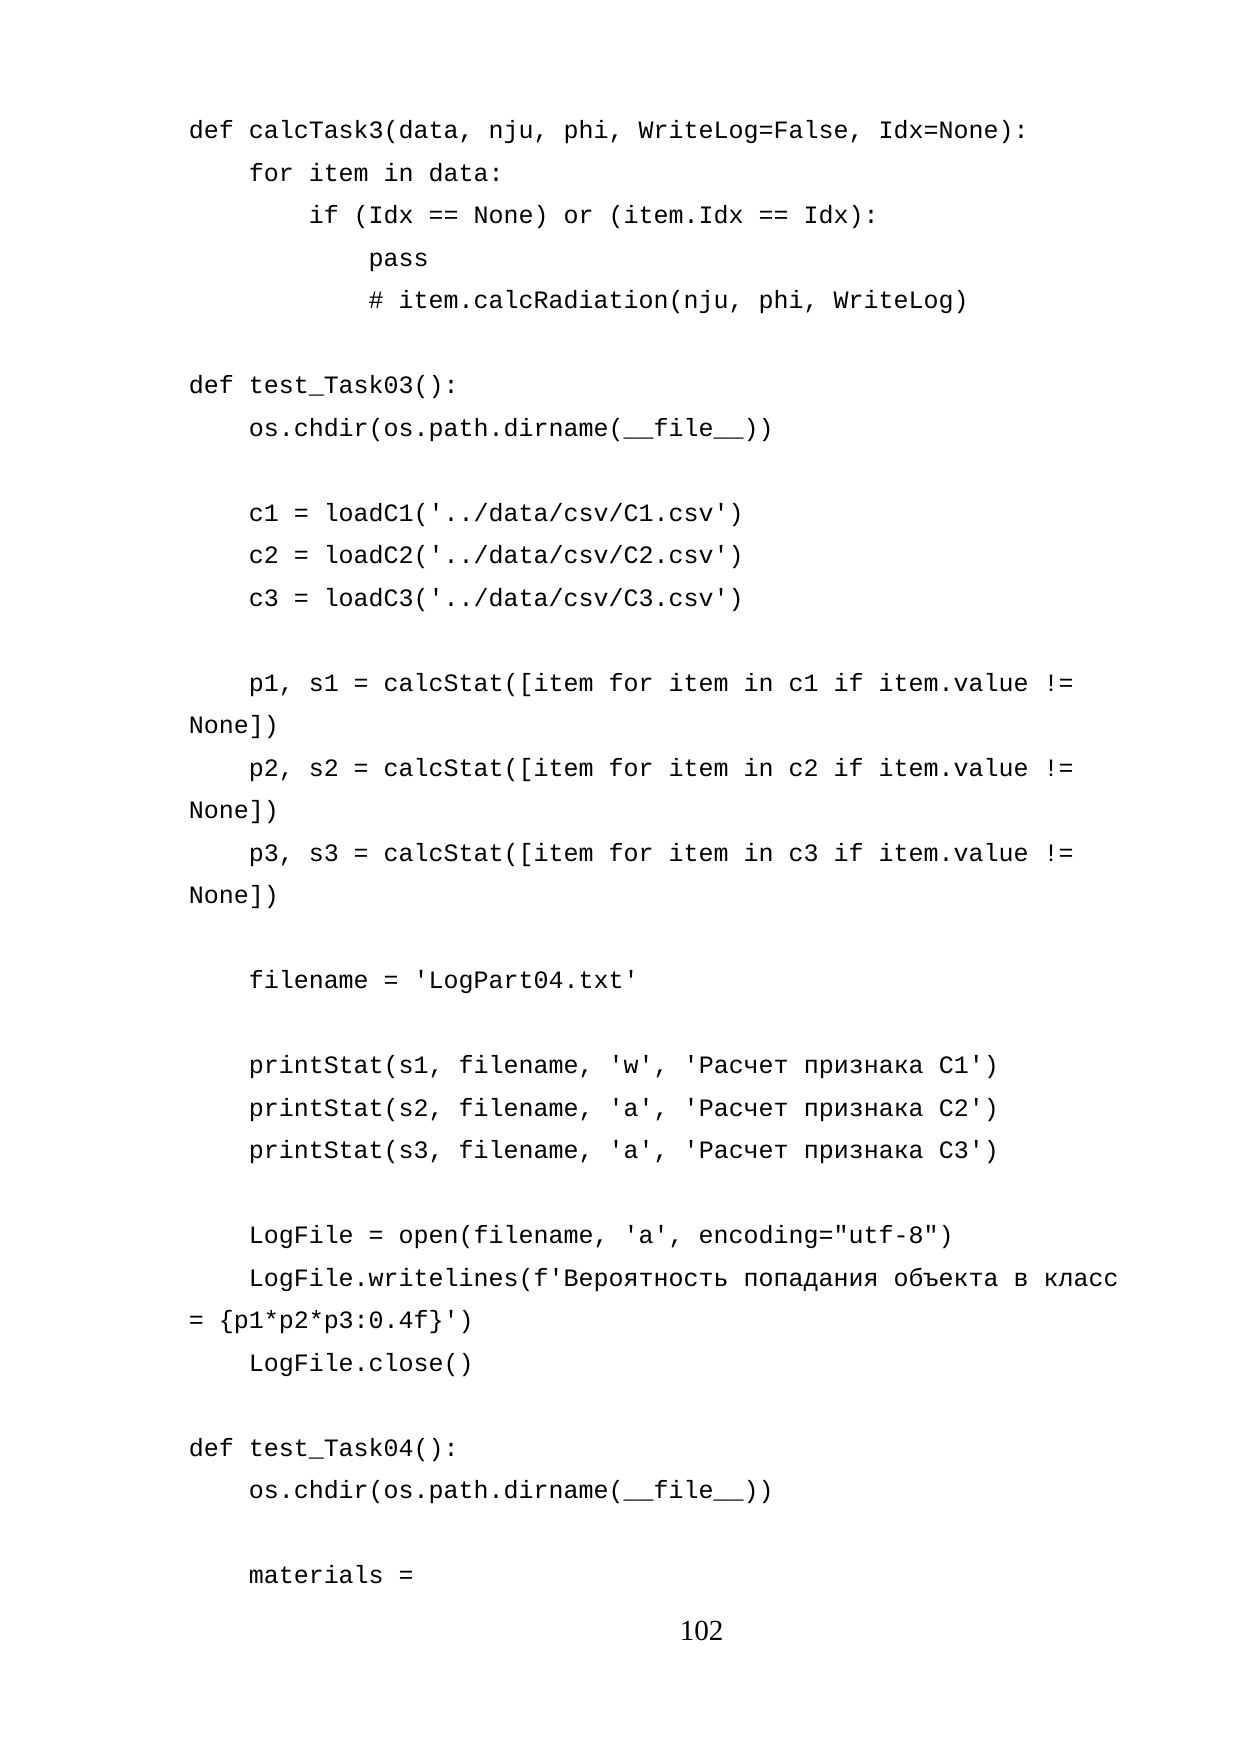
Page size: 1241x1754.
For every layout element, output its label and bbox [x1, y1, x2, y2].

table_cell [177, 118, 1152, 1591]
